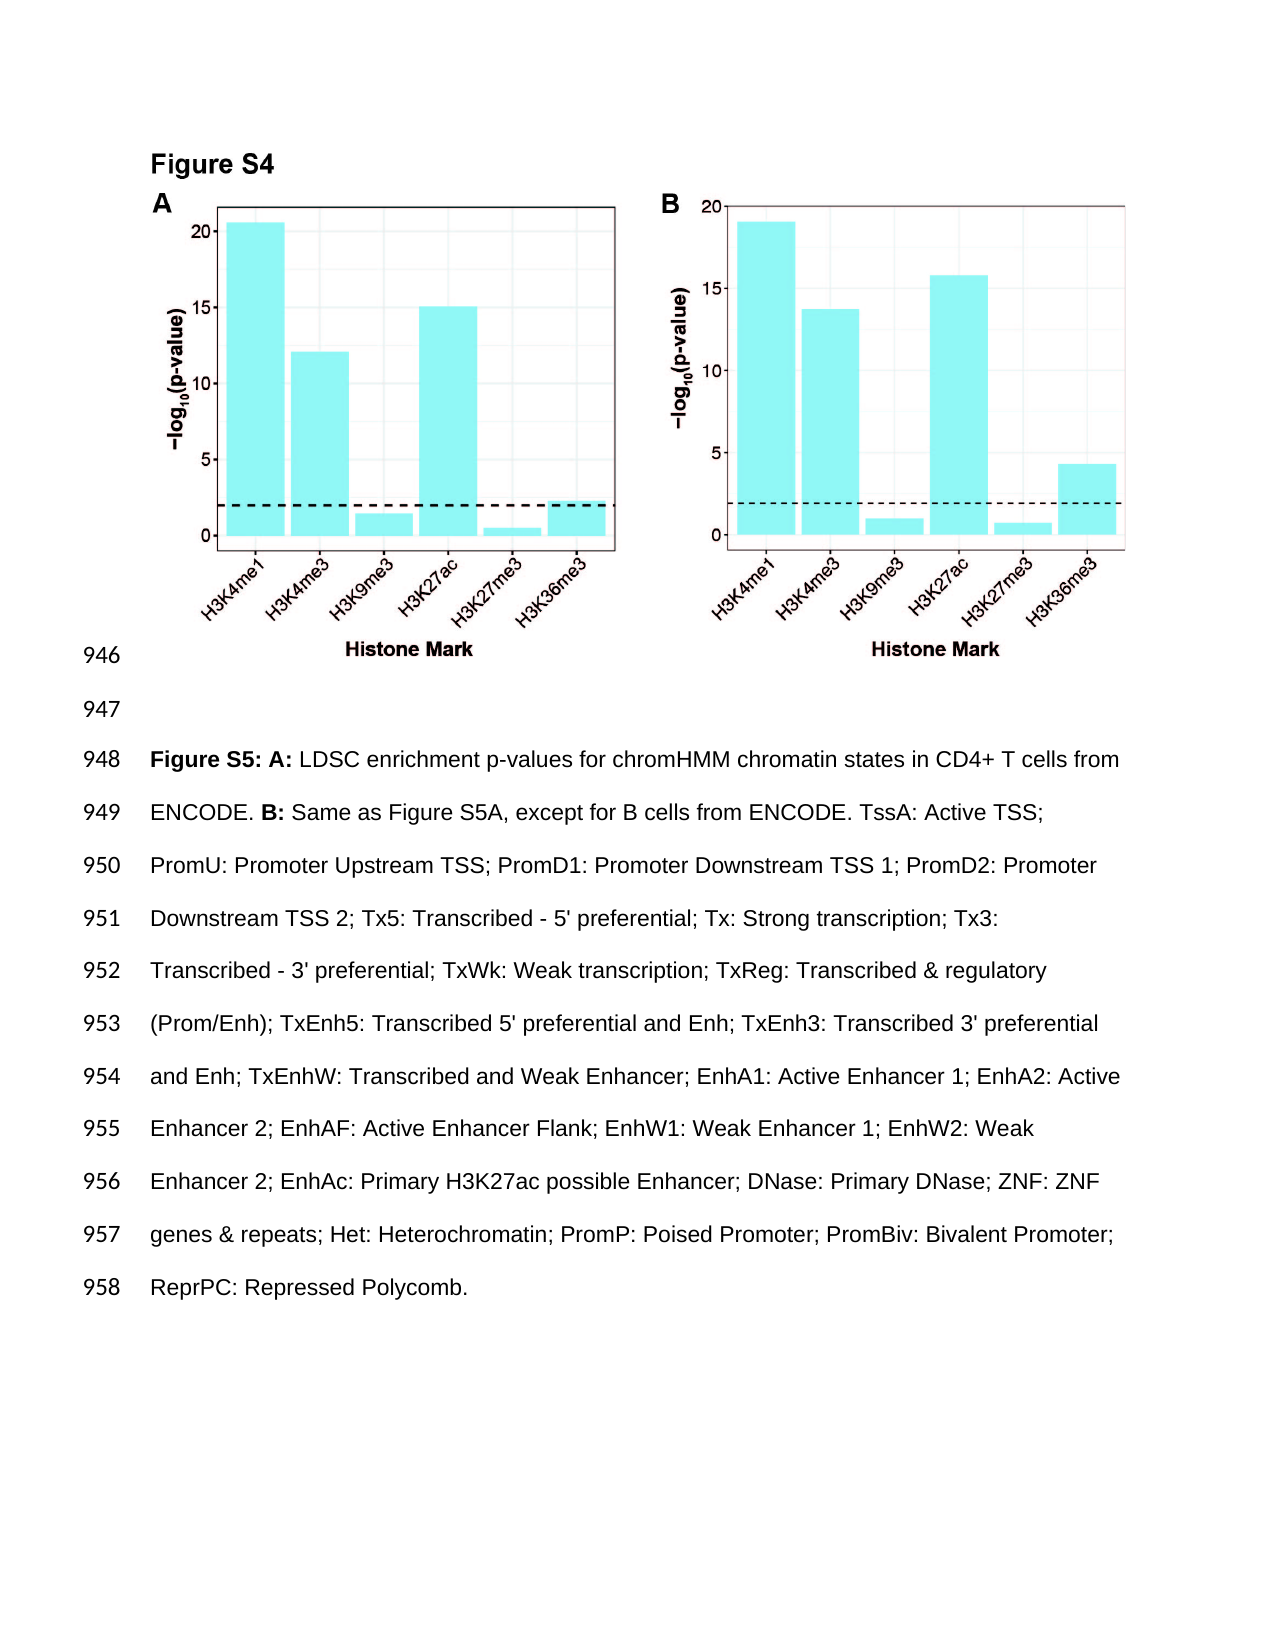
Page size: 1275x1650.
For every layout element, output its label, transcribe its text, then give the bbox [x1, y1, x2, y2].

text Figure S5: A: LDSC enrichment p-values for chromHMM chromatin states in CD4+ T cells from ENCODE. B: Same as Figure S5A, except for B cells from ENCODE. TssA: Active TSS; PromU: Promoter Upstream TSS; PromD1: Promoter Downstream TSS 1; PromD2: Promoter Downstream TSS 2; Tx5: Transcribed - 5' preferential; Tx: Strong transcription; Tx3: Transcribed - 3' preferential; TxWk: Weak transcription; TxReg: Transcribed & regulatory (Prom/Enh); TxEnh5: Transcribed 5' preferential and Enh; TxEnh3: Transcribed 3' preferential and Enh; TxEnhW: Transcribed and Weak Enhancer; EnhA1: Active Enhancer 1; EnhA2: Active Enhancer 2; EnhAF: Active Enhancer Flank; EnhW1: Weak Enhancer 1; EnhW2: Weak Enhancer 2; EnhAc: Primary H3K27ac possible Enhancer; DNase: Primary DNase; ZNF: ZNF genes & repeats; Het: Heterochromatin; PromP: Poised Promoter; PromBiv: Bivalent Promoter; ReprPC: Repressed Polycomb. [150, 746, 1125, 1300]
picture [150, 150, 1125, 664]
